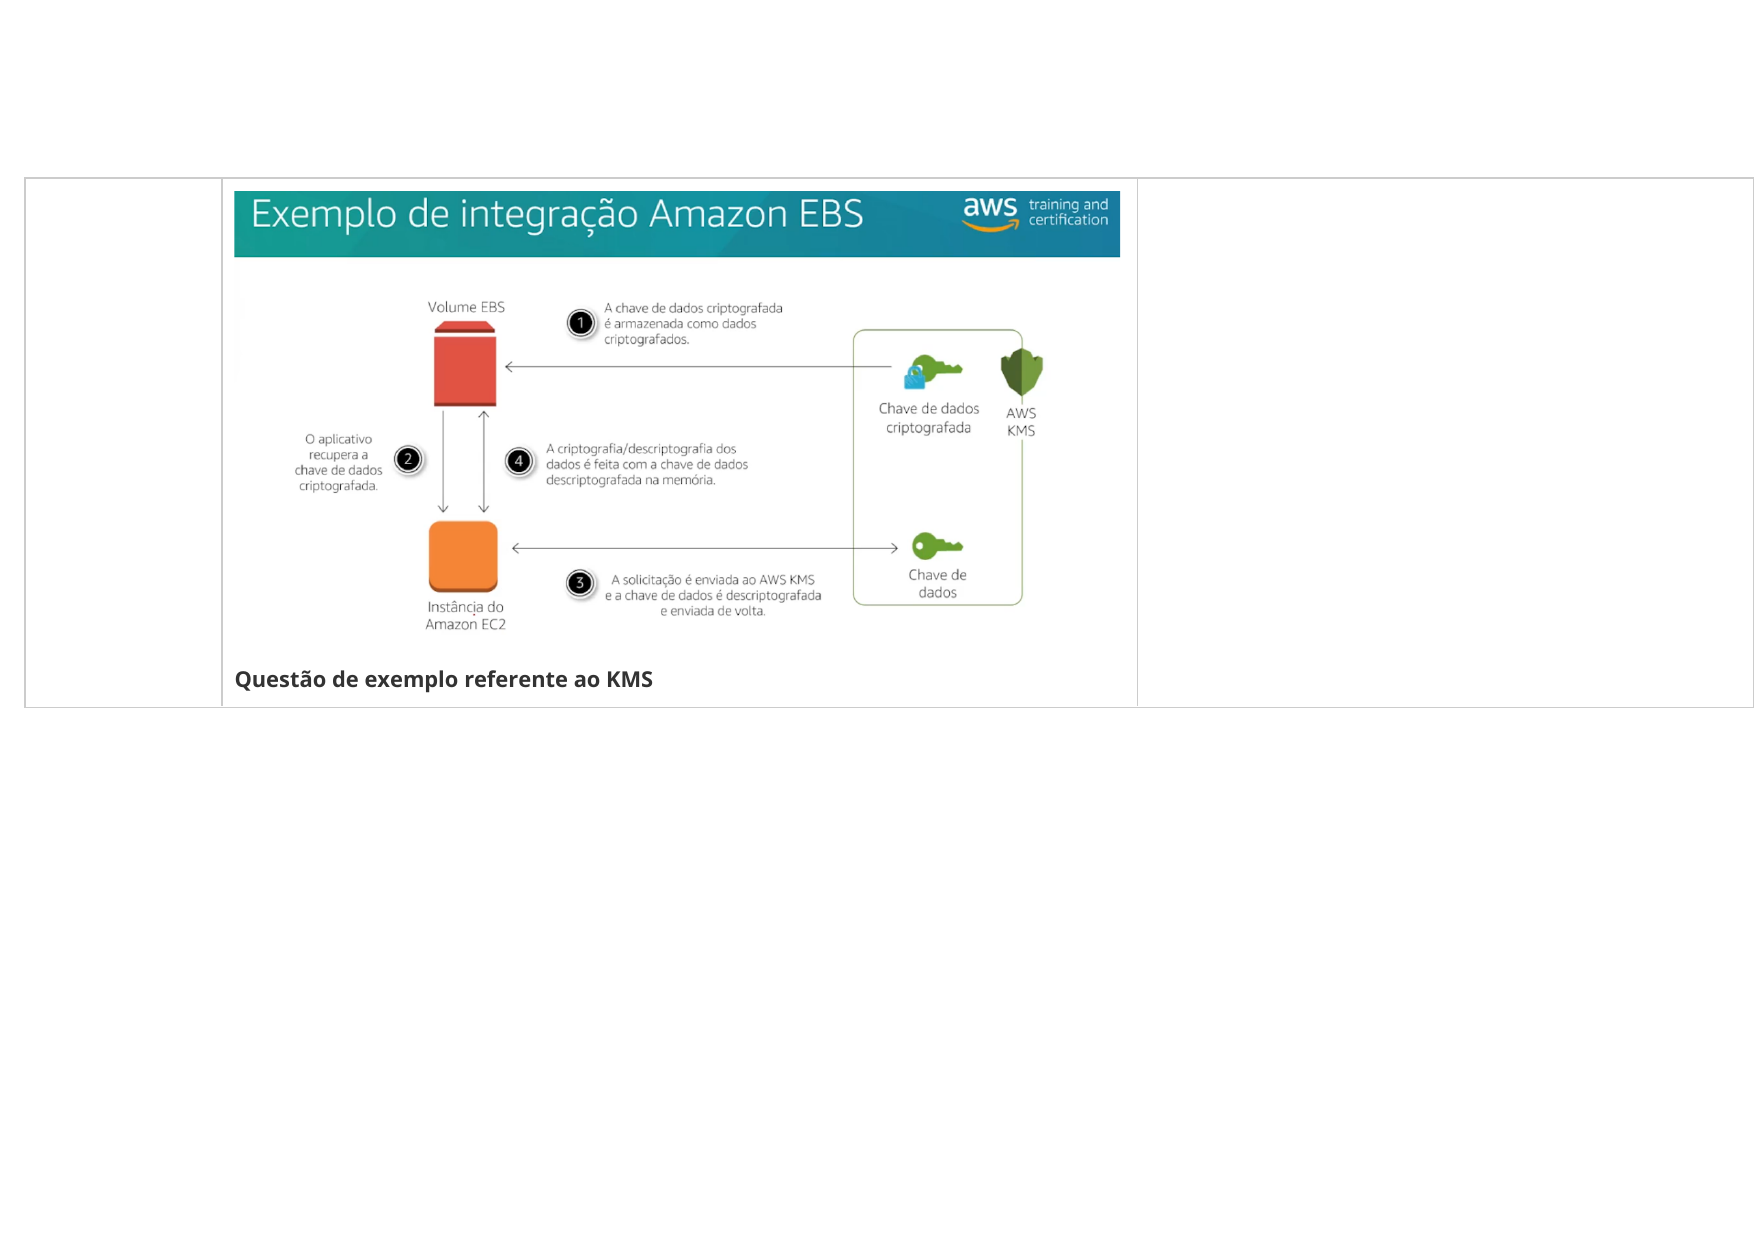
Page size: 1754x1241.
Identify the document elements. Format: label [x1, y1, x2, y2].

table_cell [26, 179, 221, 706]
table_cell [223, 179, 1137, 706]
table_cell [1138, 179, 1753, 706]
picture [234, 191, 1121, 635]
